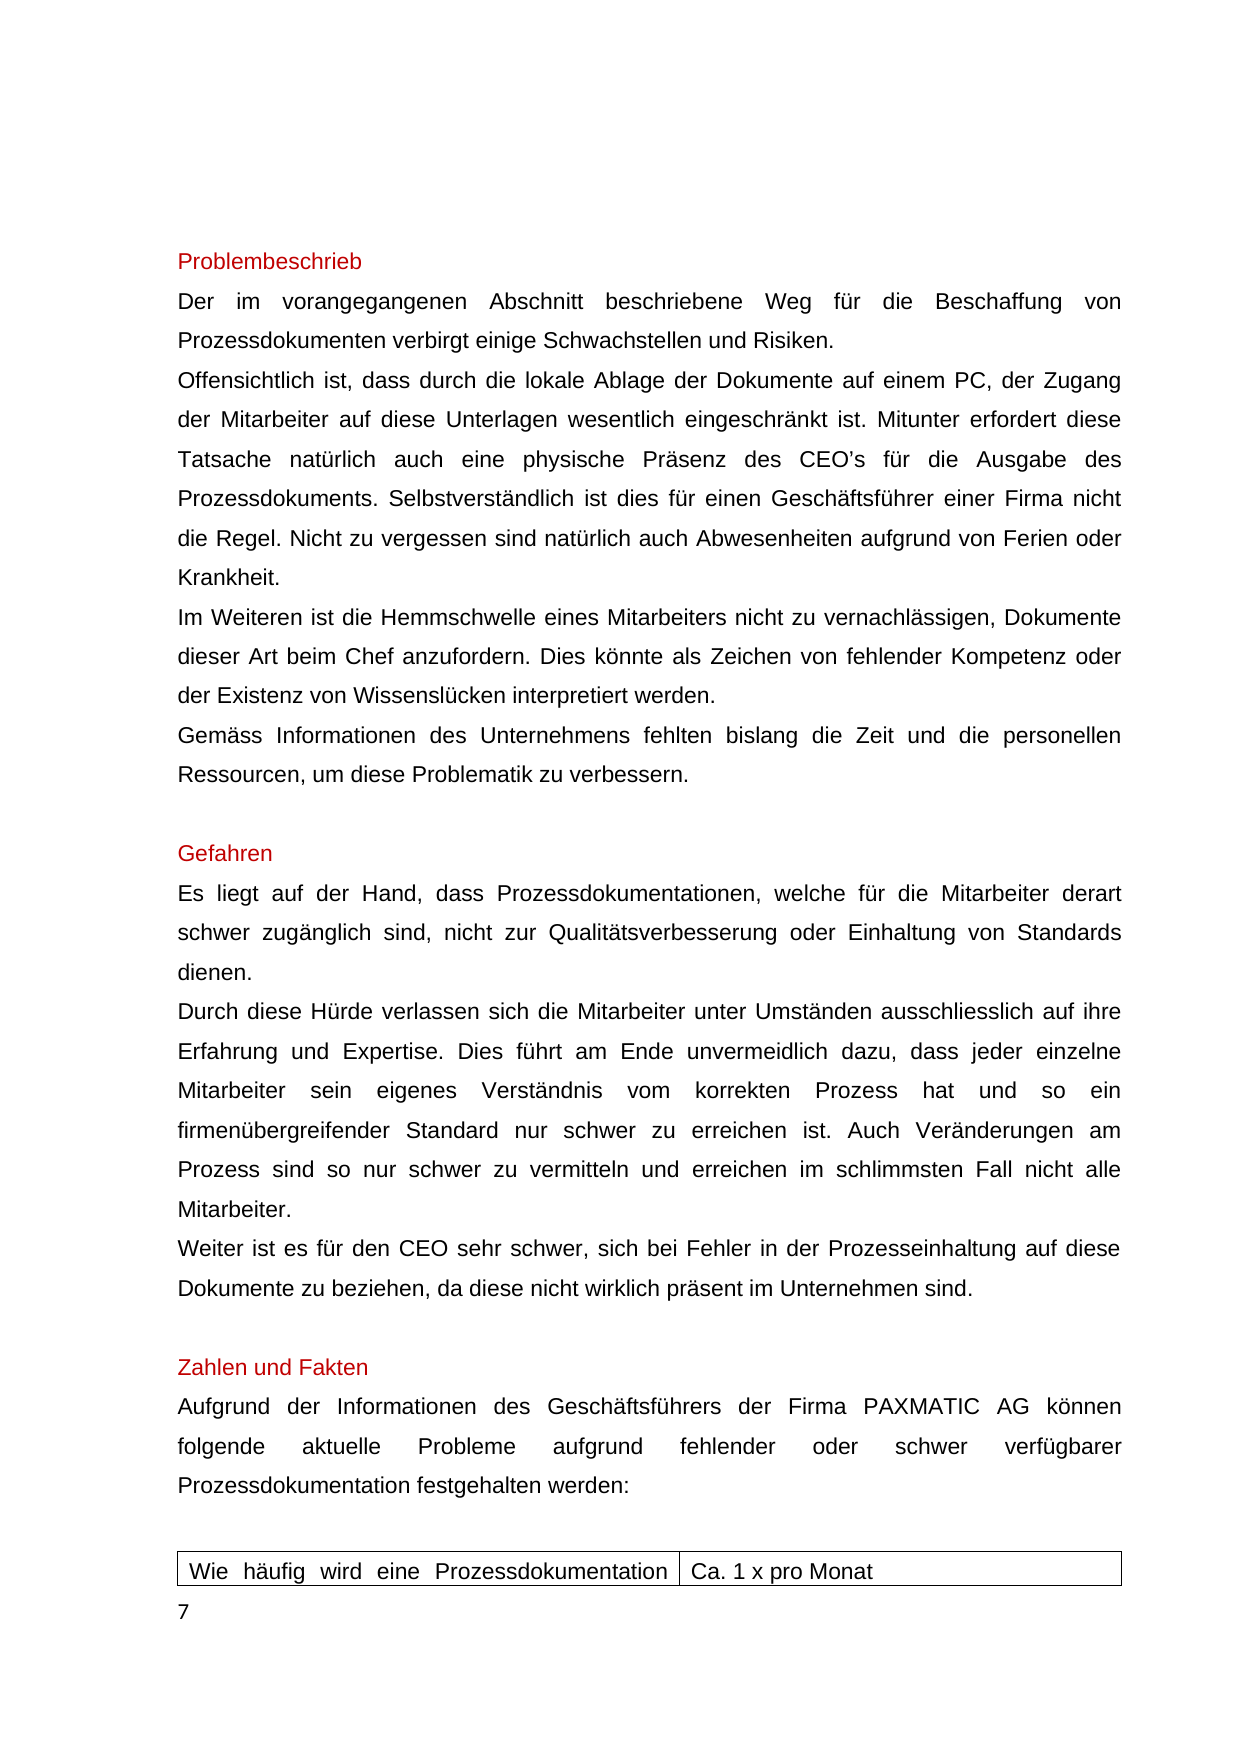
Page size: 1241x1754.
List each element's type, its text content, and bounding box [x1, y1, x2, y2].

text Aufgrund der Informationen des Geschäftsführers der Firma PAXMATIC AG können folgende aktuelle Probleme aufgrund fehlender oder schwer verfügbarer Prozessdokumentation festgehalten werden: [177, 1393, 1122, 1498]
text Gefahren [177, 840, 1122, 867]
text Weiter ist es für den CEO sehr schwer, sich bei Fehler in der Prozesseinhaltung auf diese Dokumente zu beziehen, da diese nicht wirklich präsent im Unternehmen sind. [177, 1235, 1122, 1301]
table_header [178, 1552, 679, 1585]
table_header Ca. 1 x pro Monat [680, 1552, 1121, 1585]
text Zahlen und Fakten [177, 1354, 1122, 1380]
text Problembeschrieb [177, 248, 1122, 274]
text Im Weiteren ist die Hemmschwelle eines Mitarbeiters nicht zu vernachlässigen, Dokumente dieser Art beim Chef anzufordern. Dies könnte als Zeichen von fehlender Kompetenz oder der Existenz von Wissenslücken interpretiert werden. [177, 603, 1122, 709]
text Der im vorangegangenen Abschnitt beschriebene Weg für die Beschaffung von Prozessdokumenten verbirgt einige Schwachstellen und Risiken. [177, 288, 1122, 353]
text Offensichtlich ist, dass durch die lokale Ablage der Dokumente auf einem PC, der Zugang der Mitarbeiter auf diese Unterlagen wesentlich eingeschränkt ist. Mitunter erfordert diese Tatsache natürlich auch eine physische Präsenz des CEO’s für die Ausgabe des Prozessdokuments. Selbstverständlich ist dies für einen Geschäftsführer einer Firma nicht die Regel. Nicht zu vergessen sind natürlich auch Abwesenheiten aufgrund von Ferien oder Krankheit. [177, 367, 1122, 590]
text Es liegt auf der Hand, dass Prozessdokumentationen, welche für die Mitarbeiter derart schwer zugänglich sind, nicht zur Qualitätsverbesserung oder Einhaltung von Standards dienen. [177, 880, 1122, 985]
text Durch diese Hürde verlassen sich die Mitarbeiter unter Umständen ausschliesslich auf ihre Erfahrung und Expertise. Dies führt am Ende unvermeidlich dazu, dass jeder einzelne Mitarbeiter sein eigenes Verständnis vom korrekten Prozess hat und so ein firmenübergreifender Standard nur schwer zu erreichen ist. Auch Veränderungen am Prozess sind so nur schwer zu vermitteln und erreichen im schlimmsten Fall nicht alle Mitarbeiter. [177, 998, 1122, 1222]
text Gemäss Informationen des Unternehmens fehlten bislang die Zeit und die personellen Ressourcen, um diese Problematik zu verbessern. [177, 722, 1122, 788]
